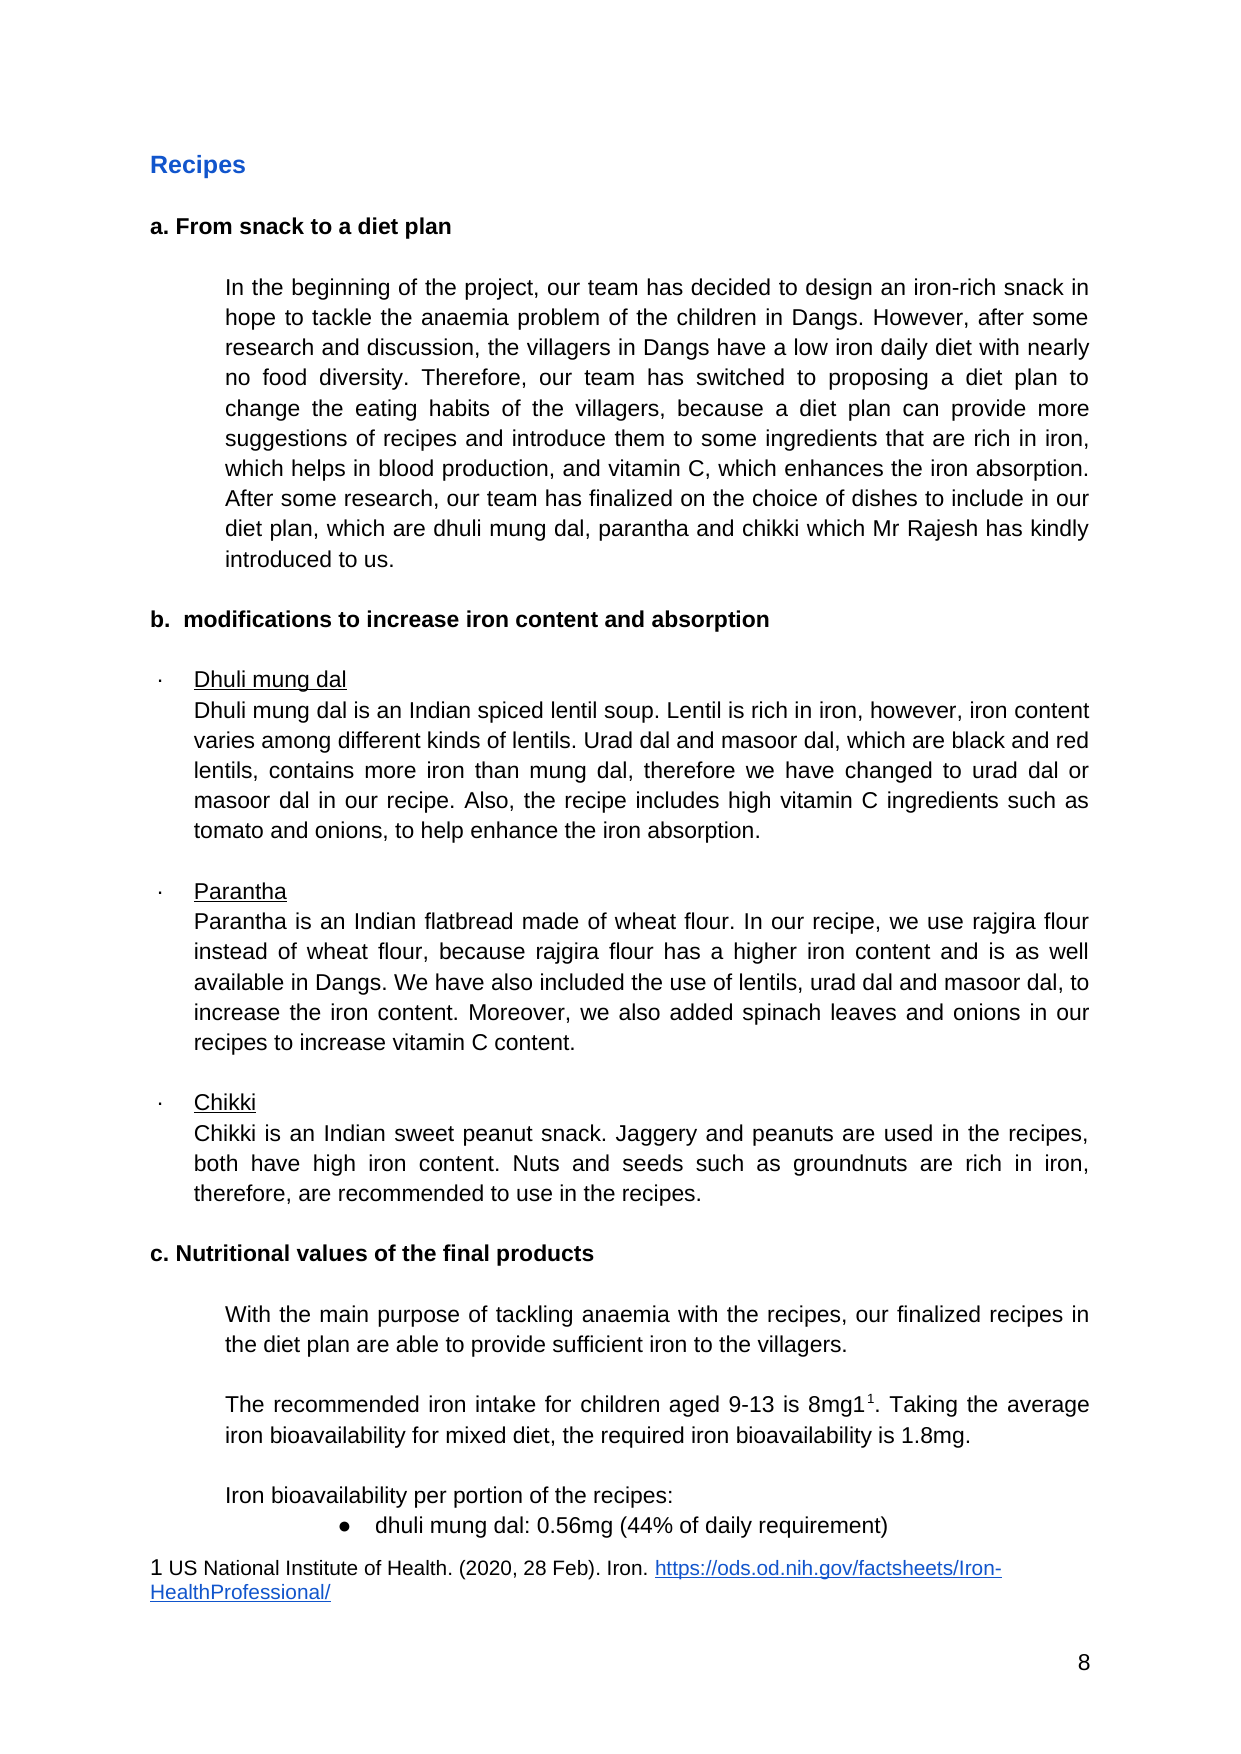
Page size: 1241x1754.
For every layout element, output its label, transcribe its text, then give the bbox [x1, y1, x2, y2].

text In the beginning of the project, our team has decided to design an iron-rich snack in hope to tackle the anaemia problem of the children in Dangs. However, after some research and discussion, the villagers in Dangs have a low iron daily diet with nearly no food diversity. Therefore, our team has switched to proposing a diet plan to change the eating habits of the villagers, because a diet plan can provide more suggestions of recipes and introduce them to some ingredients that are rich in iron, which helps in blood production, and vitamin C, which enhances the iron absorption. After some research, our team has finalized on the choice of dishes to include in our diet plan, which are dhuli mung dal, parantha and chikki which Mr Rajesh has kindly introduced to us. [225, 274, 1090, 572]
text · Dhuli mung dal [156, 666, 1090, 693]
text c. Nutritional values of the final products [150, 1240, 1090, 1267]
text Dhuli mung dal is an Indian spiced lentil soup. Lentil is rich in iron, however, iron content varies among different kinds of lentils. Urad dal and masoor dal, which are black and red lentils, contains more iron than mung dal, therefore we have changed to urad dal or masoor dal in our recipe. Also, the recipe includes high vitamin C ingredients such as tomato and onions, to help enhance the iron absorption. [194, 697, 1090, 844]
text · Chikki [156, 1089, 1090, 1116]
list dhuli mung dal: 0.56mg (44% of daily requirement) [337, 1512, 1090, 1538]
text Recipes [150, 150, 1090, 179]
text a. From snack to a diet plan [150, 213, 1090, 239]
text Iron bioavailability per portion of the recipes: [225, 1482, 1090, 1508]
text · Parantha [156, 878, 1090, 904]
text Parantha is an Indian flatbread made of wheat flour. In our recipe, we use rajgira flour instead of wheat flour, because rajgira flour has a higher iron content and is as well available in Dangs. We have also included the use of lentils, urad dal and masoor dal, to increase the iron content. Moreover, we also added spinach leaves and onions in our recipes to increase vitamin C content. [194, 908, 1090, 1055]
text Chikki is an Indian sweet peanut snack. Jaggery and peanuts are used in the recipes, both have high iron content. Nuts and seeds such as groundnuts are rich in iron, therefore, are recommended to use in the recipes. [194, 1119, 1090, 1206]
text The recommended iron intake for children aged 9-13 is 8mg1. Taking the average iron bioavailability for mixed diet, the required iron bioavailability is 1.8mg. [225, 1391, 1090, 1448]
text With the main purpose of tackling anaemia with the recipes, our finalized recipes in the diet plan are able to provide sufficient iron to the villagers. [225, 1301, 1090, 1357]
text b. modifications to increase iron content and absorption [150, 606, 1090, 632]
